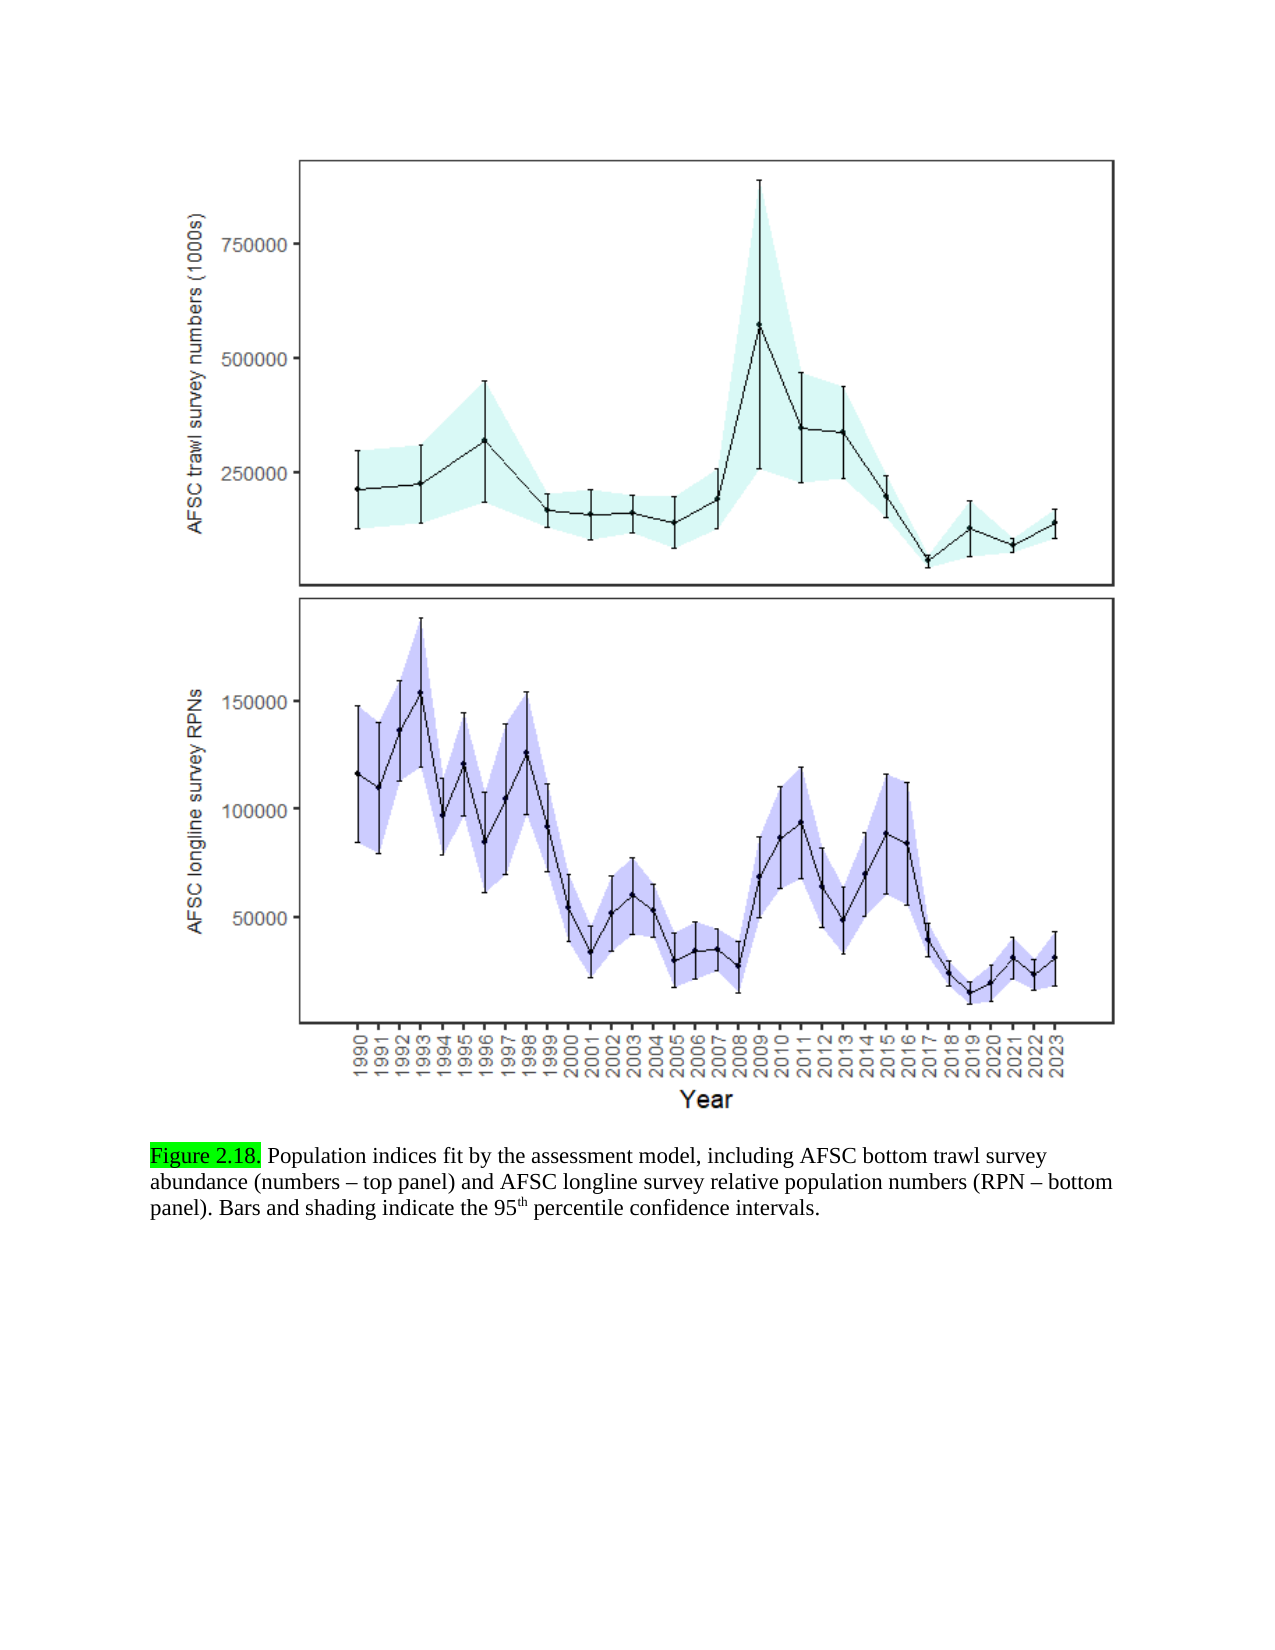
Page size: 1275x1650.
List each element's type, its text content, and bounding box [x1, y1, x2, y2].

picture [150, 150, 1125, 1125]
subtitle Figure 2.18. Population indices fit by the assessment model, including AFSC bottom trawl survey abundance (numbers – top panel) and AFSC longline survey relative population numbers (RPN – bottom panel). Bars and shading indicate the 95th percentile confidence intervals. [150, 1142, 1125, 1221]
